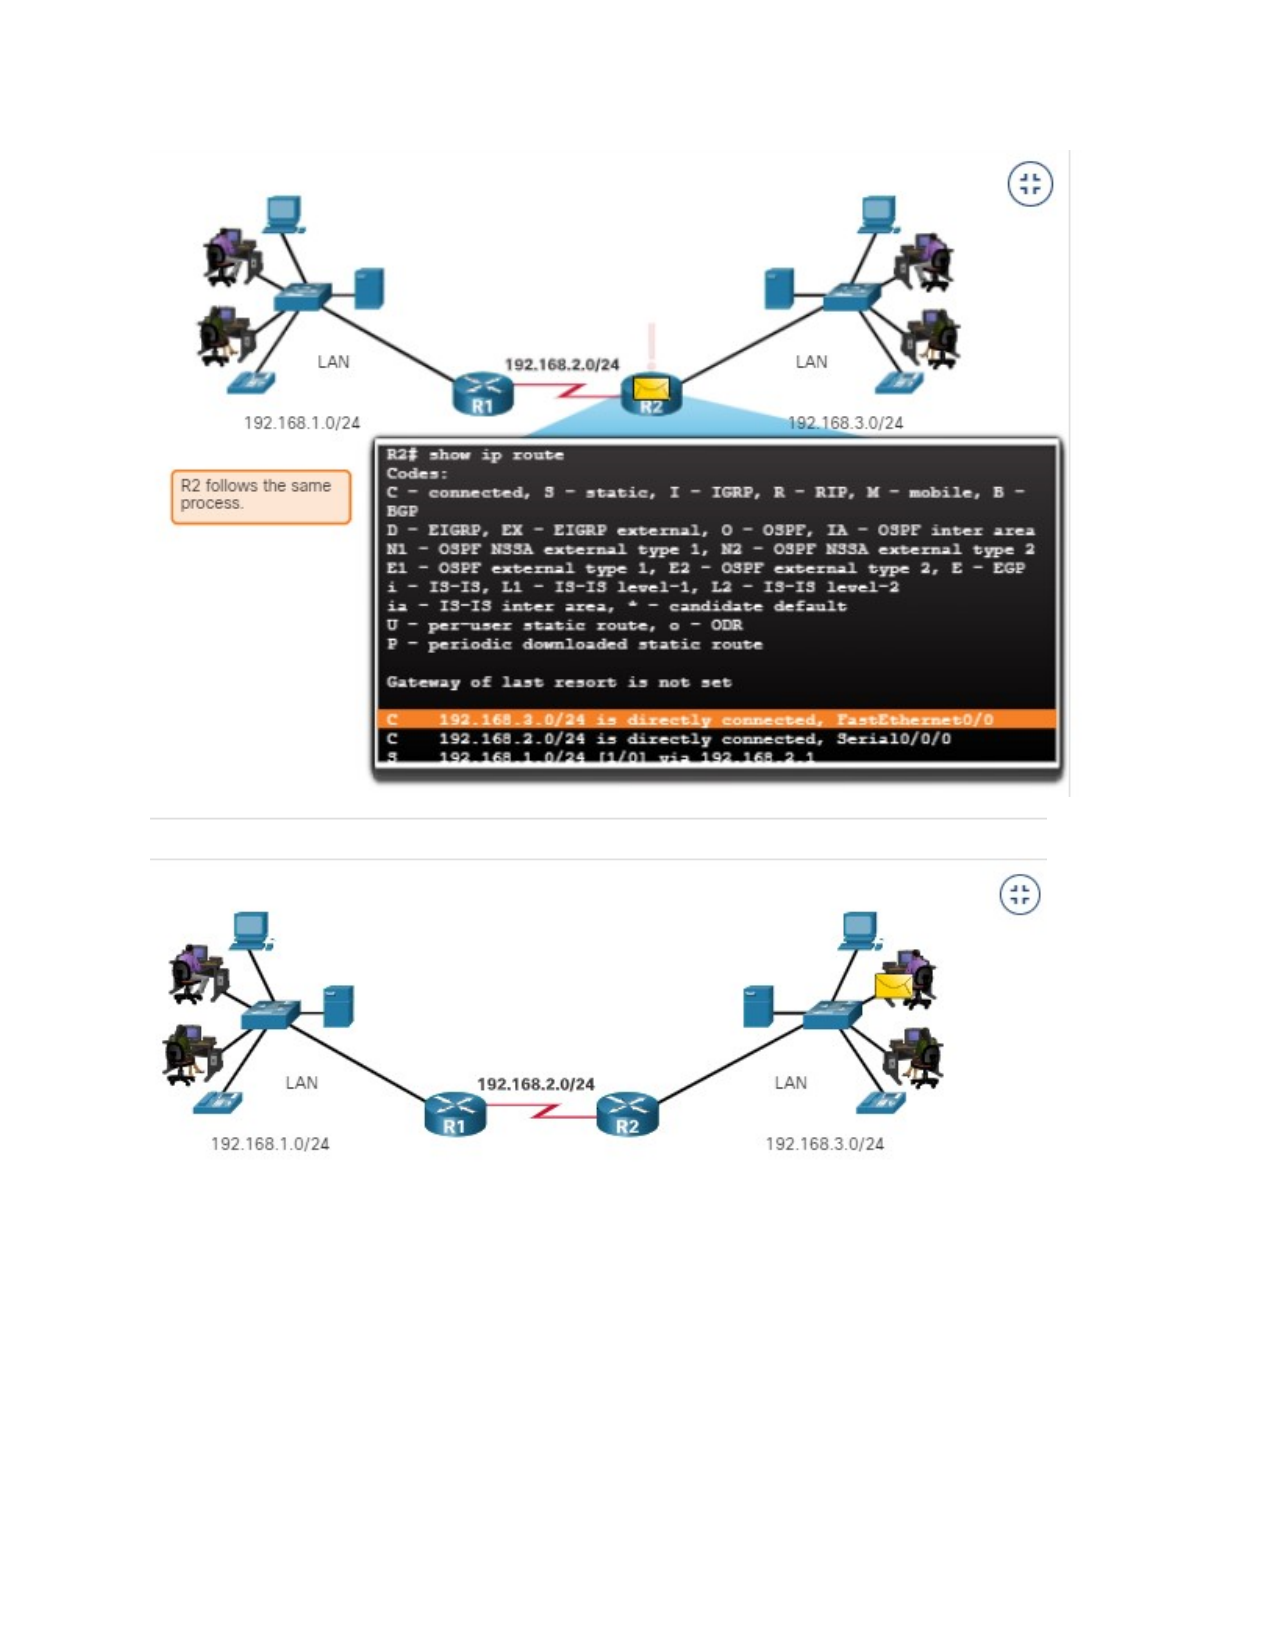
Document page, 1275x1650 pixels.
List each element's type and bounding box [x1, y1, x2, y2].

picture [150, 815, 1047, 1216]
picture [150, 150, 1091, 797]
